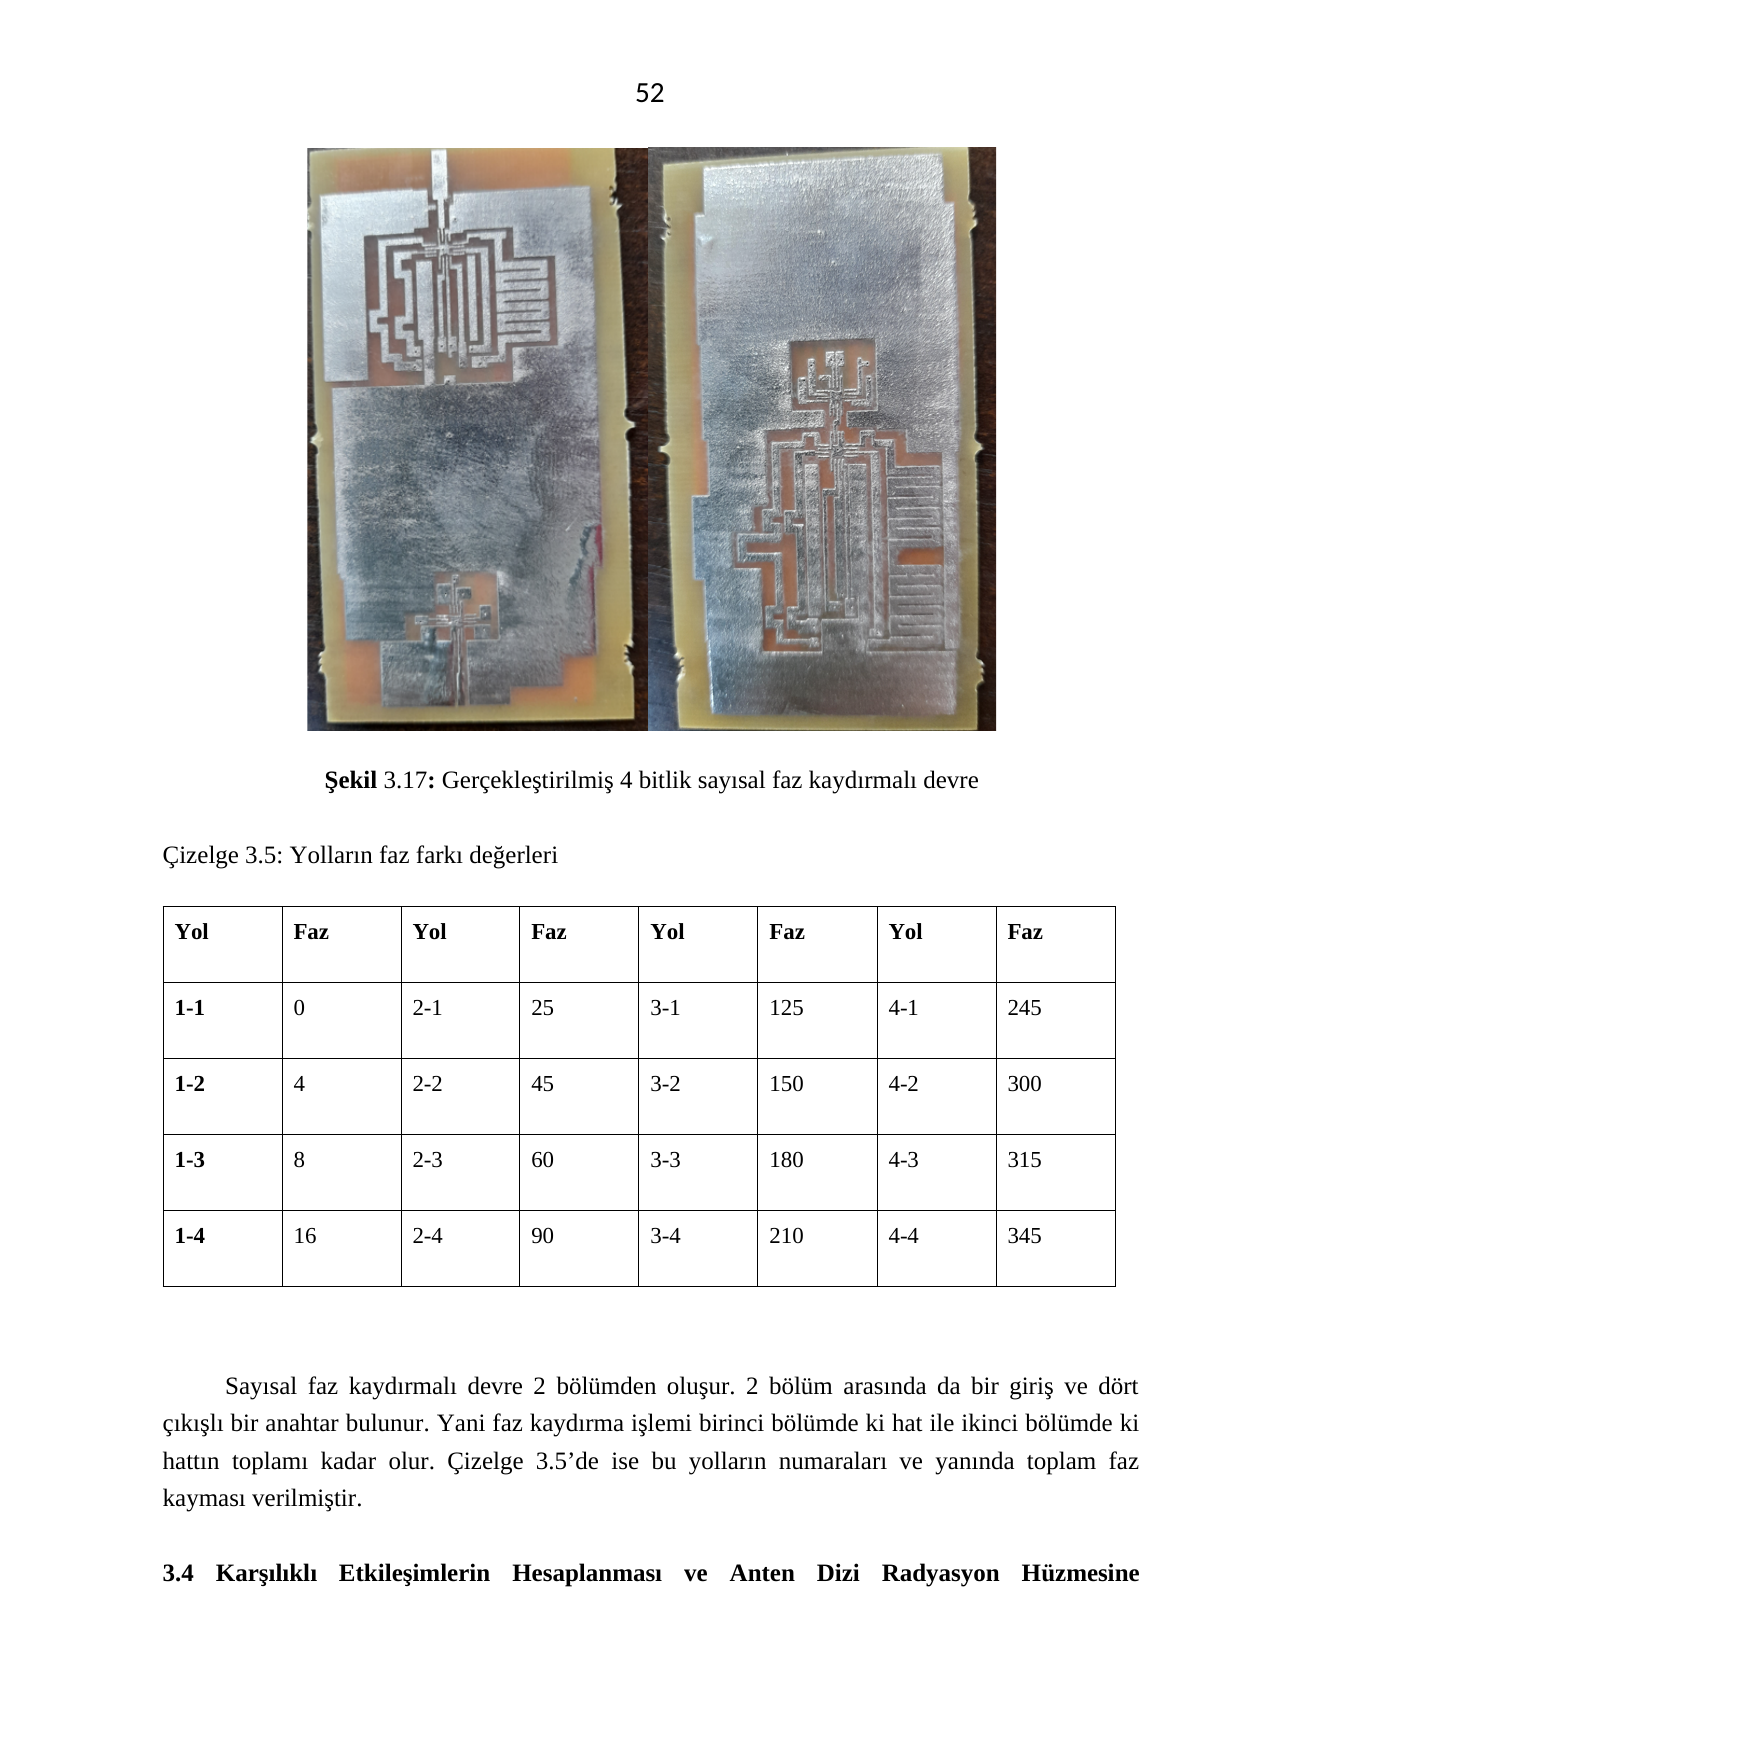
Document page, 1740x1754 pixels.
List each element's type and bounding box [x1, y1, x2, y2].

picture [307, 147, 997, 731]
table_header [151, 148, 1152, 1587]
